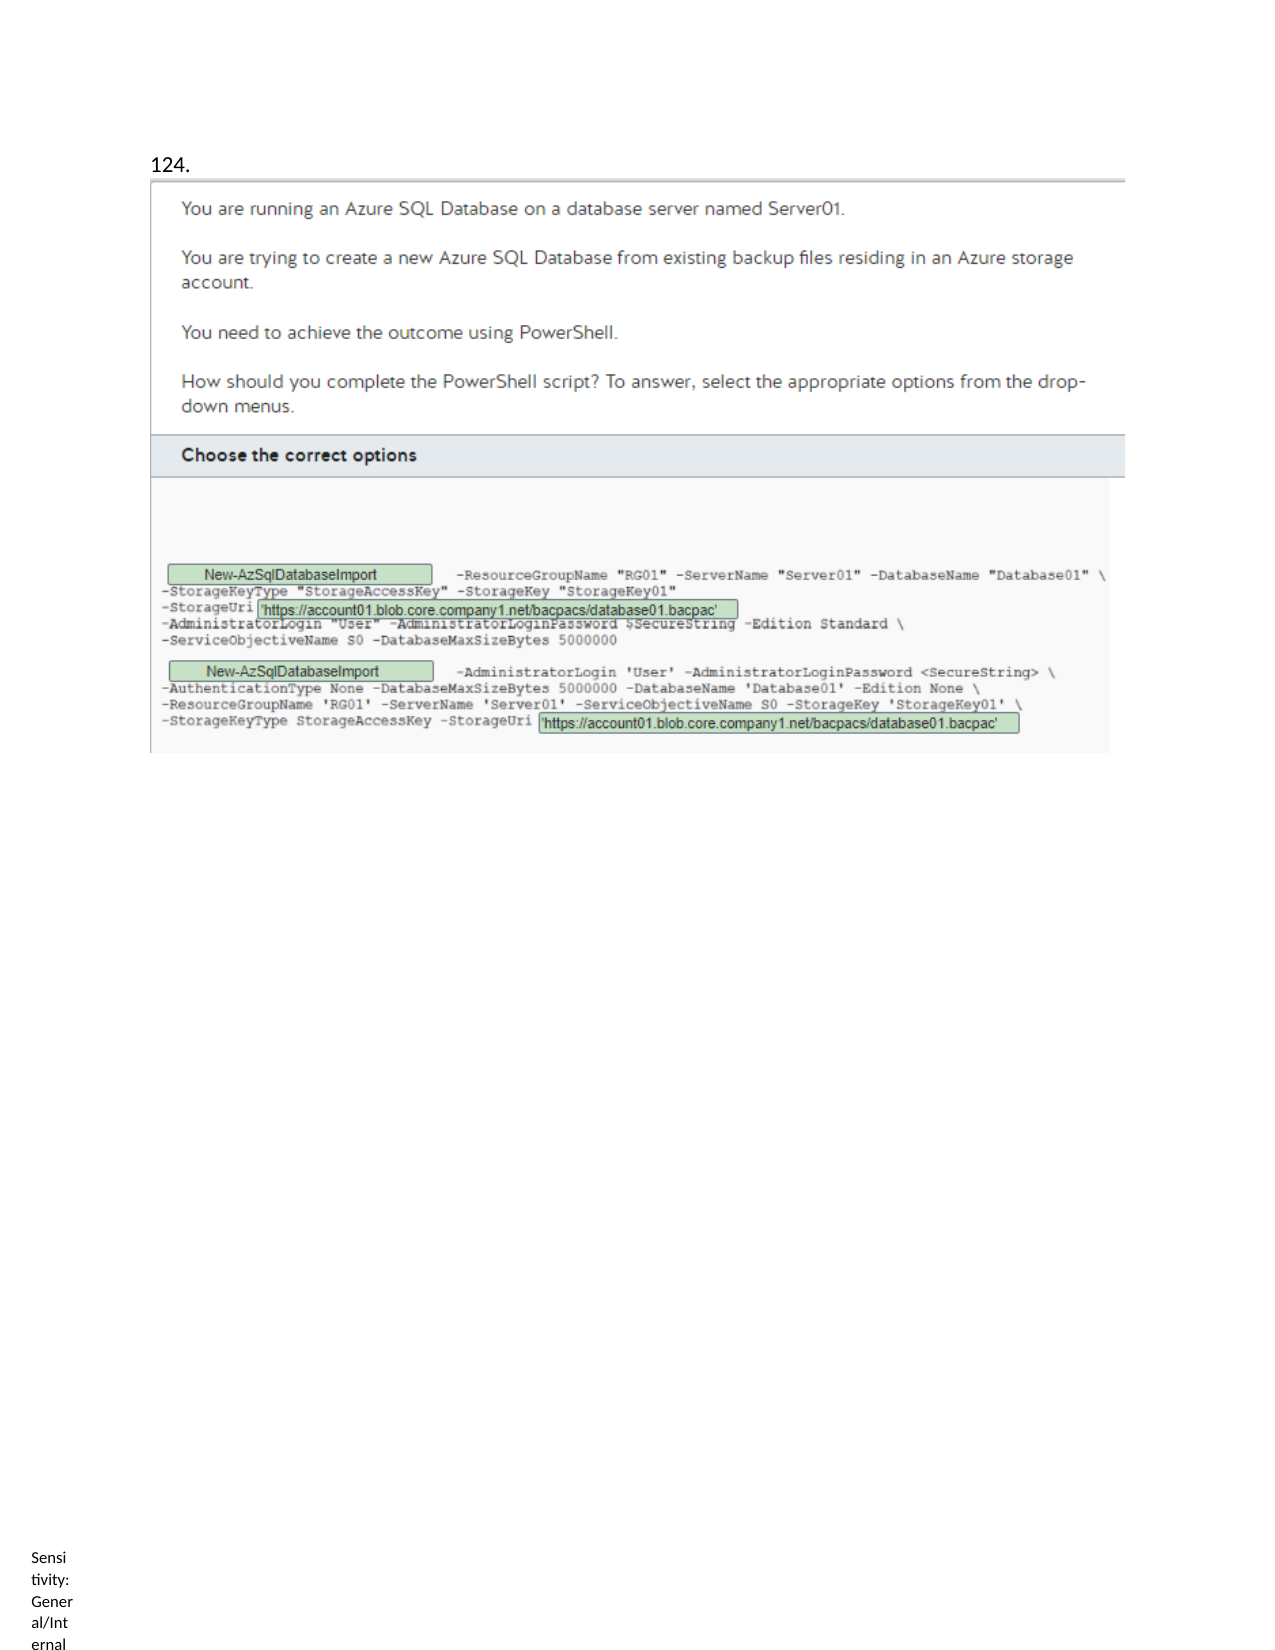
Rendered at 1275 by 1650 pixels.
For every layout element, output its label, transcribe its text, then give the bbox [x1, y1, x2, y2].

picture [150, 178, 1125, 753]
text 124. [150, 150, 1125, 178]
